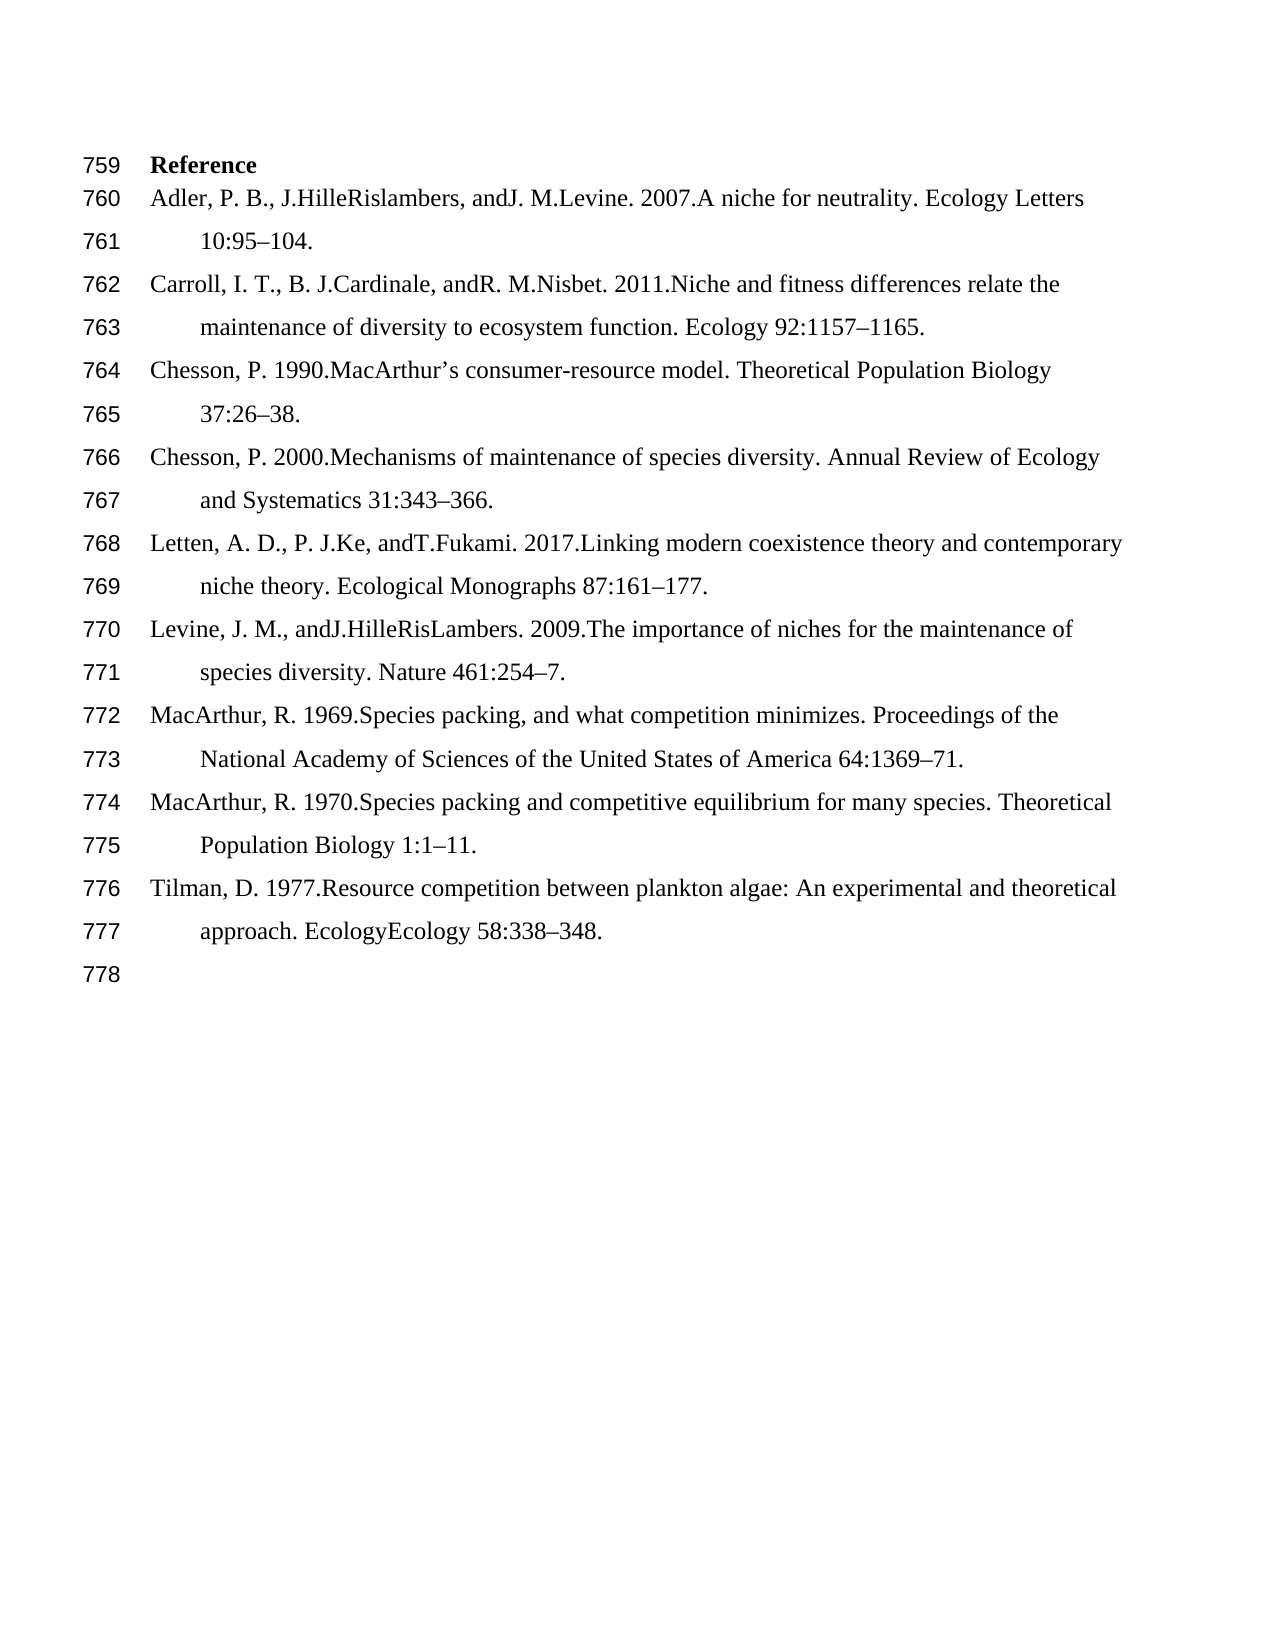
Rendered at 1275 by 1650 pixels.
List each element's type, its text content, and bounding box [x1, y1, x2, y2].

text Reference [150, 150, 1125, 179]
text MacArthur, R. 1970.Species packing and competitive equilibrium for many species. Theoretical Population Biology 1:1–11. [150, 787, 1125, 859]
text Adler, P. B., J.HilleRislambers, andJ. M.Levine. 2007.A niche for neutrality. Ecology Letters 10:95–104. [150, 183, 1125, 255]
text Chesson, P. 1990.MacArthur’s consumer-resource model. Theoretical Population Biology 37:26–38. [150, 356, 1125, 427]
text Levine, J. M., andJ.HilleRisLambers. 2009.The importance of niches for the maintenance of species diversity. Nature 461:254–7. [150, 614, 1125, 686]
text MacArthur, R. 1969.Species packing, and what competition minimizes. Proceedings of the National Academy of Sciences of the United States of America 64:1369–71. [150, 701, 1125, 772]
text Chesson, P. 2000.Mechanisms of maintenance of species diversity. Annual Review of Ecology and Systematics 31:343–366. [150, 442, 1125, 514]
text Carroll, I. T., B. J.Cardinale, andR. M.Nisbet. 2011.Niche and fitness differences relate the maintenance of diversity to ecosystem function. Ecology 92:1157–1165. [150, 269, 1125, 341]
text Tilman, D. 1977.Resource competition between plankton algae: An experimental and theoretical approach. EcologyEcology 58:338–348. [150, 873, 1125, 945]
text Letten, A. D., P. J.Ke, andT.Fukami. 2017.Linking modern coexistence theory and contemporary niche theory. Ecological Monographs 87:161–177. [150, 528, 1125, 600]
